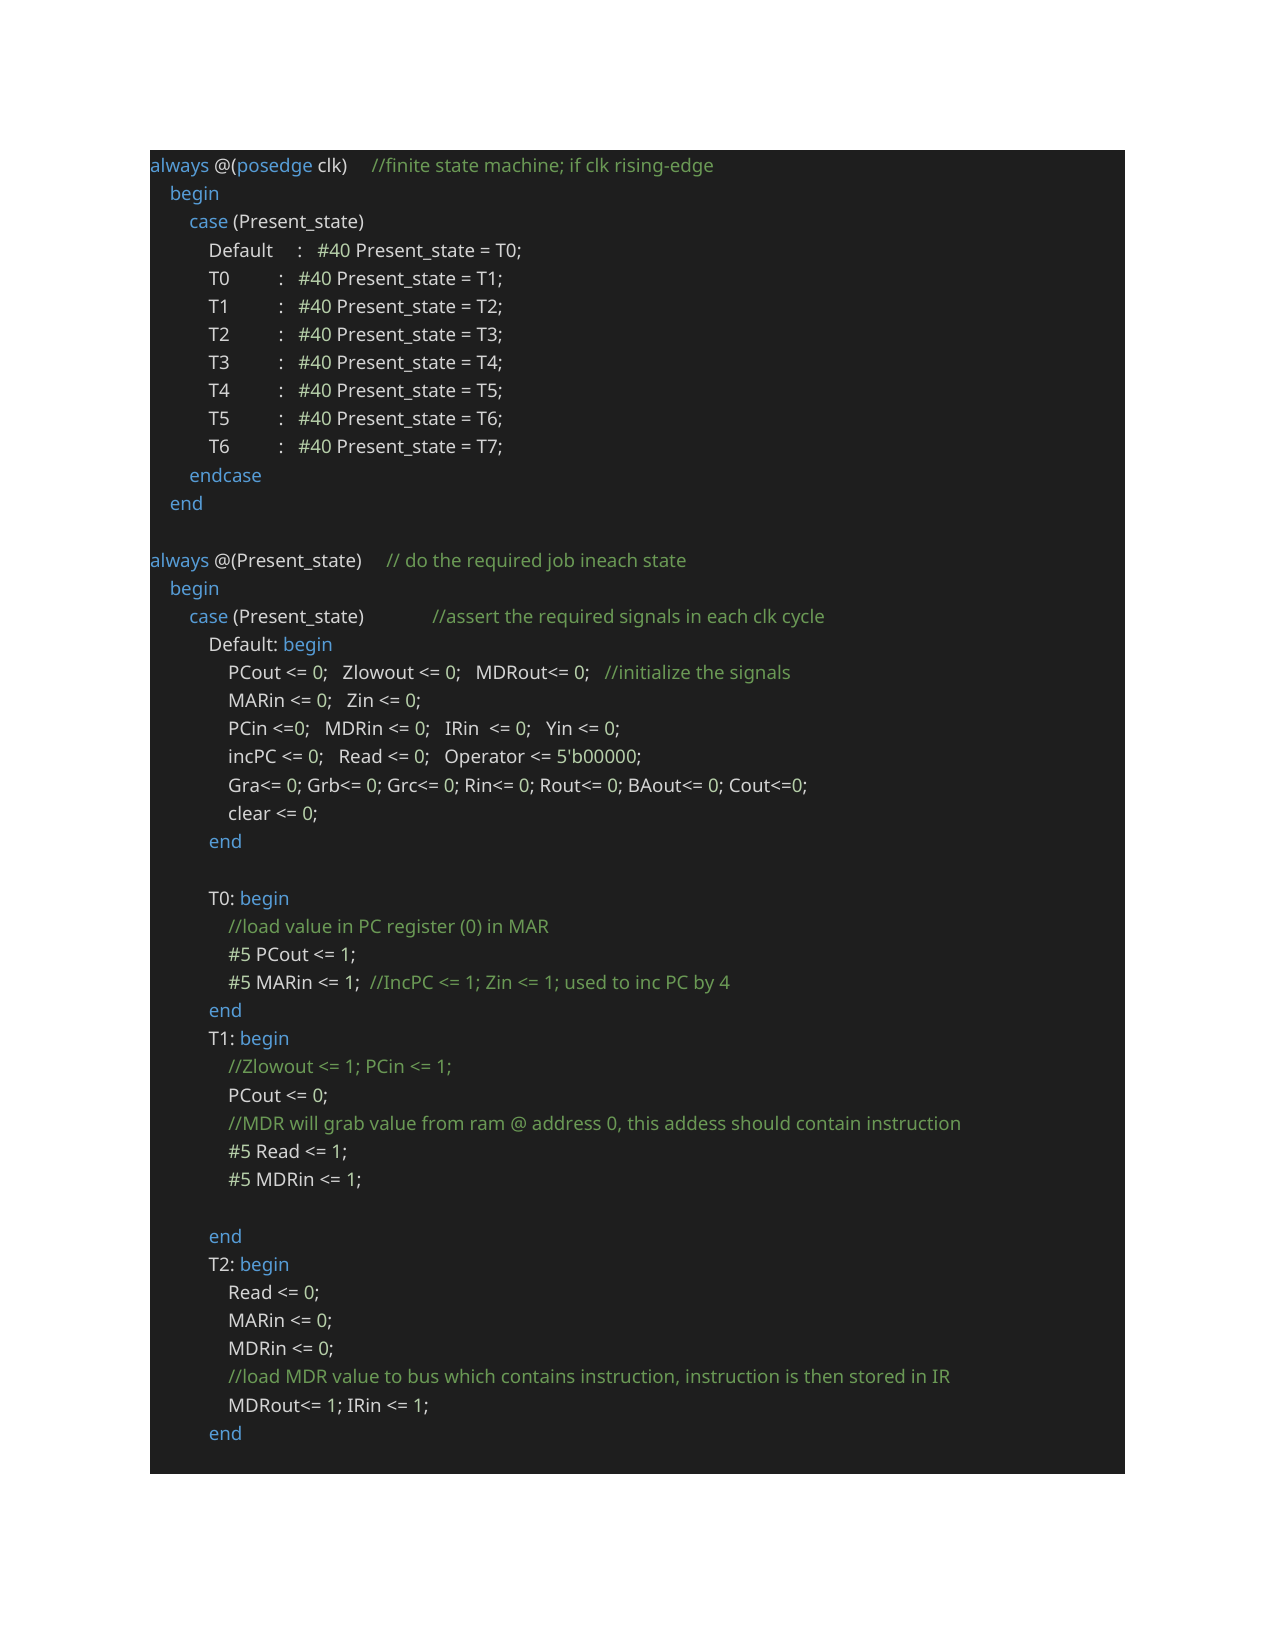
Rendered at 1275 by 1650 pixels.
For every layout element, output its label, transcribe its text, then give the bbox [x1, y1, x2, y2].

text Default: begin [150, 629, 1125, 657]
text always @(posedge clk) //finite state machine; if clk rising-edge [150, 150, 1125, 178]
text #5 Read <= 1; [150, 1136, 1125, 1164]
text T4 : #40 Present_state = T5; [150, 375, 1125, 403]
text PCout <= 0; Zlowout <= 0; MDRout<= 0; //initialize the signals [150, 657, 1125, 685]
text case (Present_state) [150, 206, 1125, 234]
text Default : #40 Present_state = T0; [150, 234, 1125, 262]
text MDRin <= 0; [150, 1333, 1125, 1361]
text MDRout<= 1; IRin <= 1; [150, 1389, 1125, 1417]
text clear <= 0; [150, 797, 1125, 826]
text Read <= 0; [150, 1277, 1125, 1305]
text #5 PCout <= 1; [150, 939, 1125, 967]
text MARin <= 0; [150, 1305, 1125, 1333]
text T5 : #40 Present_state = T6; [150, 403, 1125, 431]
text T2 : #40 Present_state = T3; [150, 319, 1125, 347]
text PCout <= 0; [150, 1079, 1125, 1107]
text case (Present_state) //assert the required signals in each clk cycle [150, 601, 1125, 629]
text PCin <=0; MDRin <= 0; IRin <= 0; Yin <= 0; [150, 713, 1125, 741]
text end [150, 995, 1125, 1023]
text begin [150, 572, 1125, 601]
text MARin <= 0; Zin <= 0; [150, 685, 1125, 713]
text endcase [150, 459, 1125, 487]
text T1 : #40 Present_state = T2; [150, 291, 1125, 319]
text incPC <= 0; Read <= 0; Operator <= 5'b00000; [150, 741, 1125, 769]
text T0 : #40 Present_state = T1; [150, 262, 1125, 291]
text end [150, 487, 1125, 516]
text T0: begin [150, 882, 1125, 911]
text Gra<= 0; Grb<= 0; Grc<= 0; Rin<= 0; Rout<= 0; BAout<= 0; Cout<=0; [150, 769, 1125, 797]
text //load MDR value to bus which contains instruction, instruction is then stored in IR [150, 1361, 1125, 1389]
text T2: begin [150, 1249, 1125, 1277]
text end [150, 826, 1125, 854]
text #5 MARin <= 1; //IncPC <= 1; Zin <= 1; used to inc PC by 4 [150, 967, 1125, 995]
text //load value in PC register (0) in MAR [150, 911, 1125, 939]
text #5 MDRin <= 1; [150, 1164, 1125, 1192]
text begin [150, 178, 1125, 206]
text //Zlowout <= 1; PCin <= 1; [150, 1051, 1125, 1079]
text end [150, 1417, 1125, 1446]
text T6 : #40 Present_state = T7; [150, 431, 1125, 459]
text T1: begin [150, 1023, 1125, 1051]
text end [150, 1221, 1125, 1249]
text always @(Present_state) // do the required job ineach state [150, 544, 1125, 572]
text T3 : #40 Present_state = T4; [150, 347, 1125, 375]
text //MDR will grab value from ram @ address 0, this addess should contain instruction [150, 1107, 1125, 1136]
